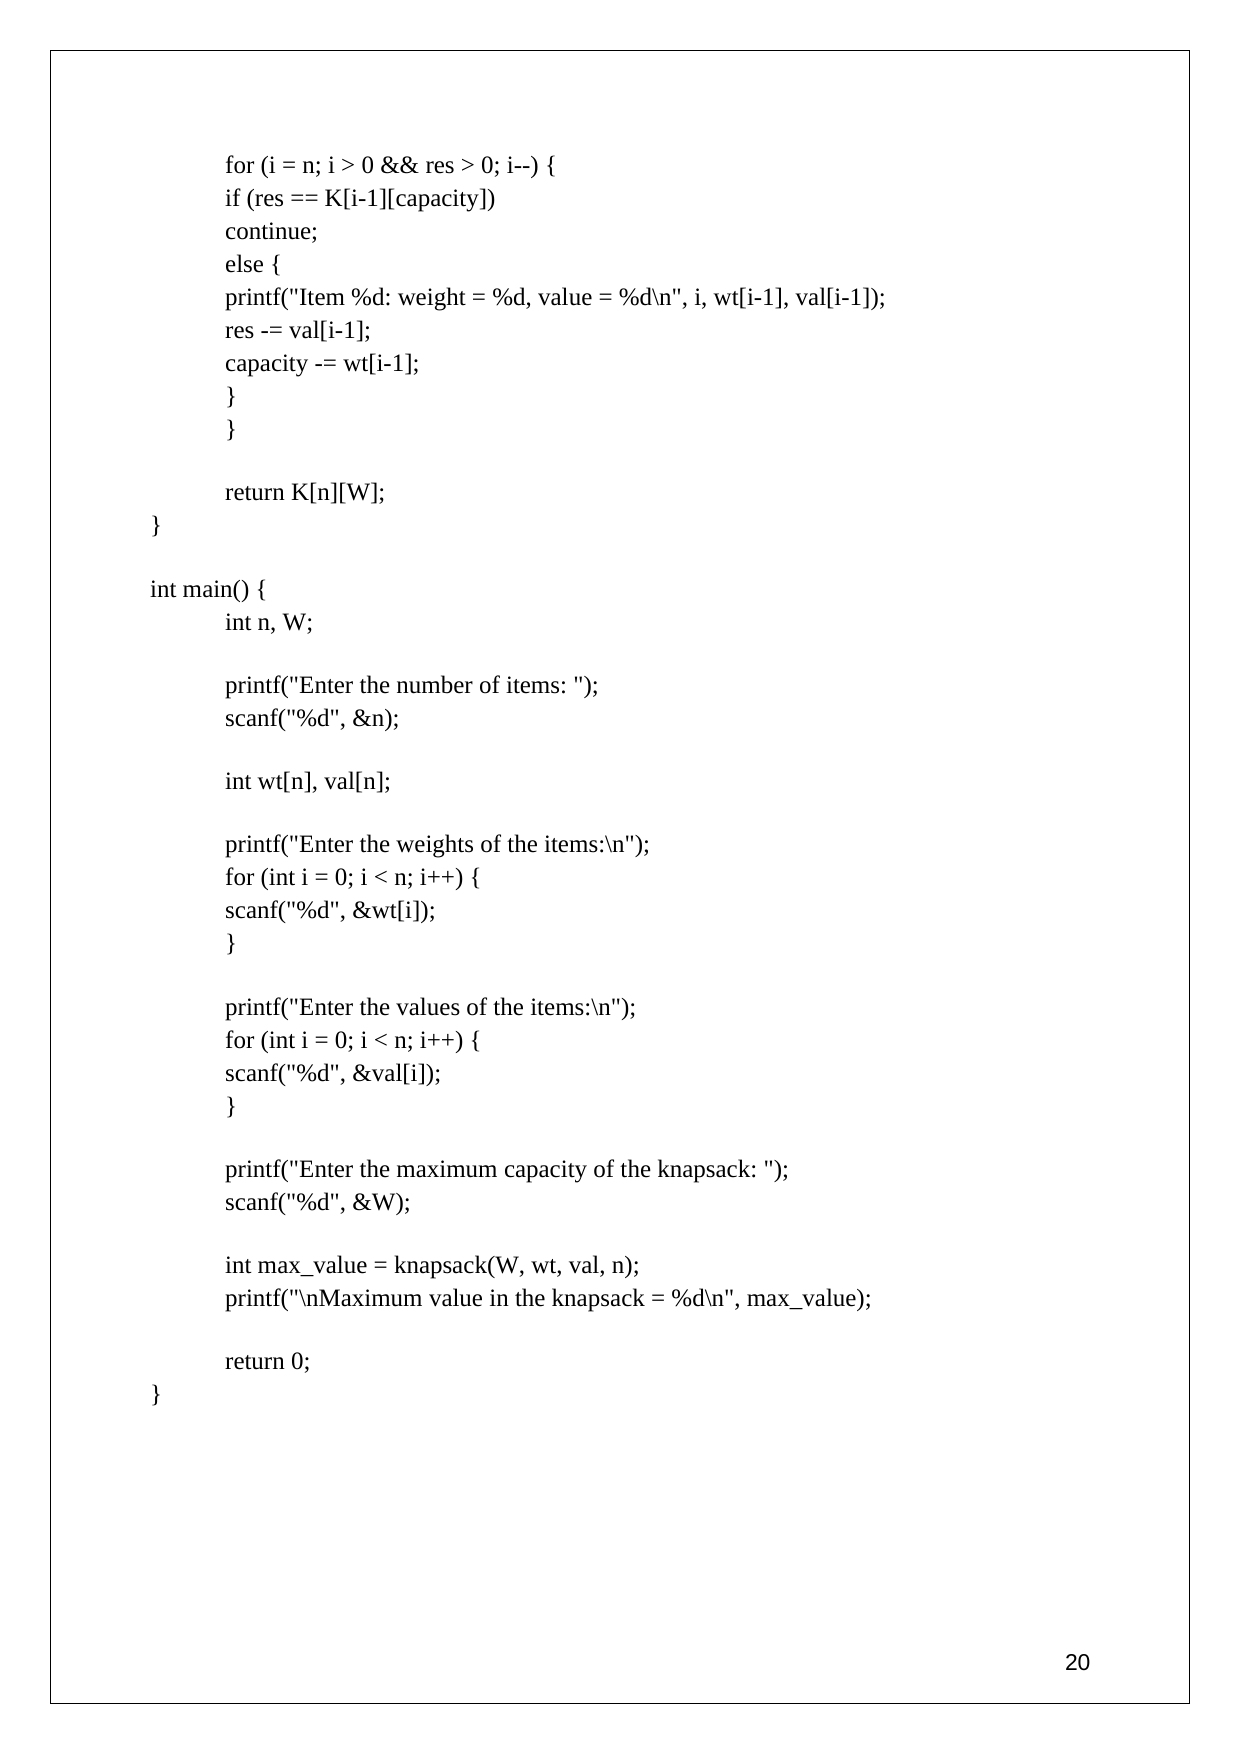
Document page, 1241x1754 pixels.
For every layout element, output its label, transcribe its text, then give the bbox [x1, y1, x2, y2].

text } [150, 414, 1090, 443]
text scanf("%d", &val[i]); [150, 1058, 1090, 1086]
text return 0; [150, 1346, 1090, 1375]
text int wt[n], val[n]; [150, 766, 1090, 795]
text scanf("%d", &n); [150, 703, 1090, 732]
text } [150, 1091, 1090, 1119]
text } [150, 381, 1090, 410]
text scanf("%d", &wt[i]); [150, 895, 1090, 924]
text } [150, 928, 1090, 957]
text int max_value = knapsack(W, wt, val, n); [150, 1250, 1090, 1279]
text for (i = n; i > 0 && res > 0; i--) { [150, 150, 1090, 179]
text scanf("%d", &W); [150, 1187, 1090, 1216]
text printf("\nMaximum value in the knapsack = %d\n", max_value); [150, 1283, 1090, 1312]
text printf("Enter the values of the items:\n"); [150, 992, 1090, 1020]
text return K[n][W]; [150, 477, 1090, 506]
text printf("Item %d: weight = %d, value = %d\n", i, wt[i-1], val[i-1]); [150, 282, 1090, 311]
text int main() { [150, 574, 1090, 602]
text int n, W; [150, 607, 1090, 635]
text printf("Enter the weights of the items:\n"); [150, 829, 1090, 858]
text capacity -= wt[i-1]; [150, 348, 1090, 377]
text if (res == K[i-1][capacity]) [150, 183, 1090, 212]
text printf("Enter the number of items: "); [150, 670, 1090, 699]
text continue; [150, 216, 1090, 245]
text res -= val[i-1]; [150, 315, 1090, 344]
text printf("Enter the maximum capacity of the knapsack: "); [150, 1154, 1090, 1183]
text else { [150, 249, 1090, 278]
text for (int i = 0; i < n; i++) { [150, 862, 1090, 891]
text } [150, 510, 1090, 539]
text } [150, 1379, 1090, 1408]
text for (int i = 0; i < n; i++) { [150, 1025, 1090, 1053]
